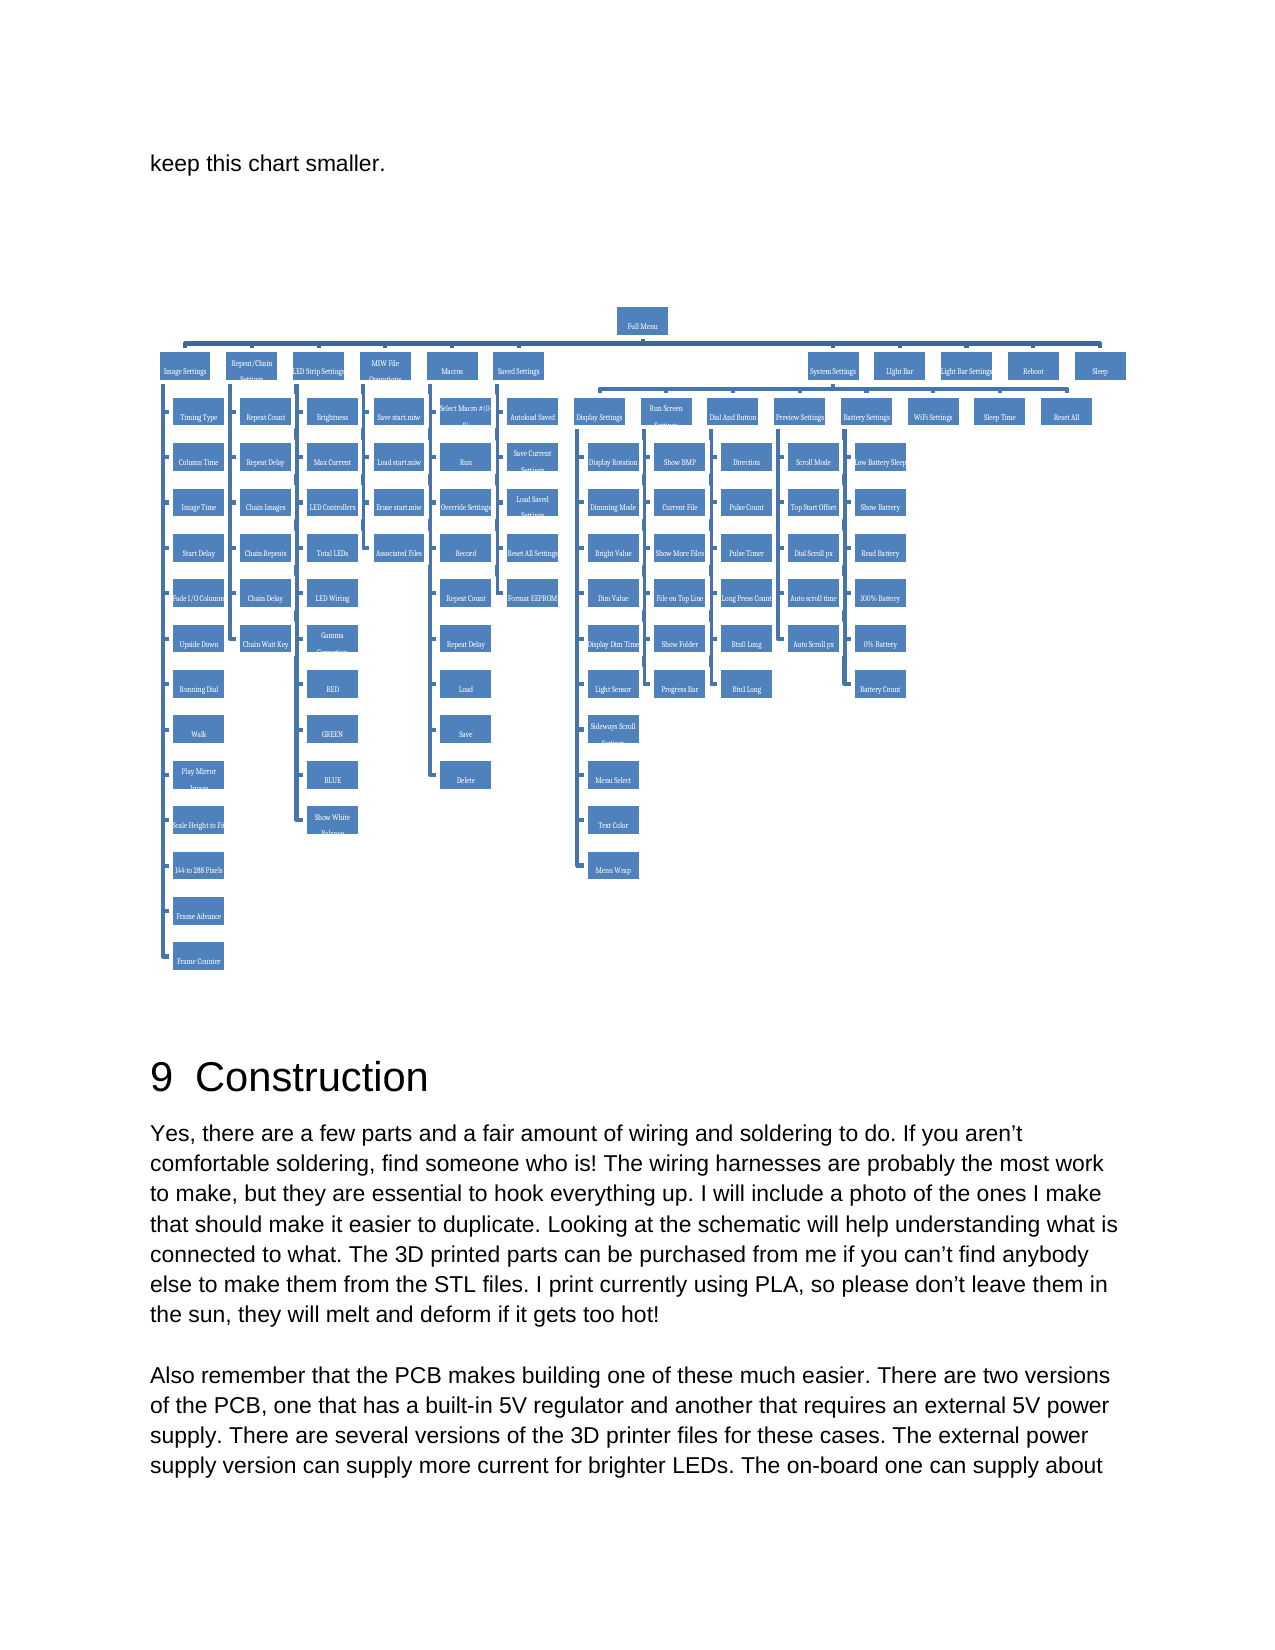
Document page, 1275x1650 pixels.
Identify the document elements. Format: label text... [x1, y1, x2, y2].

text Yes, there are a few parts and a fair amount of wiring and soldering to do. If you aren’t comfortable soldering, find someone who is! The wiring harnesses are probably the most work to make, but they are essential to hook everything up. I will include a photo of the ones I make that should make it easier to duplicate. Looking at the schematic will help understanding what is connected to what. The 3D printed parts can be purchased from me if you can’t find anybody else to make them from the STL files. I print currently using PLA, so please don’t leave them in the sun, they will melt and deform if it gets too hot! [150, 1120, 1125, 1327]
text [150, 1362, 1125, 1478]
subtitle Construction [150, 1052, 1125, 1100]
